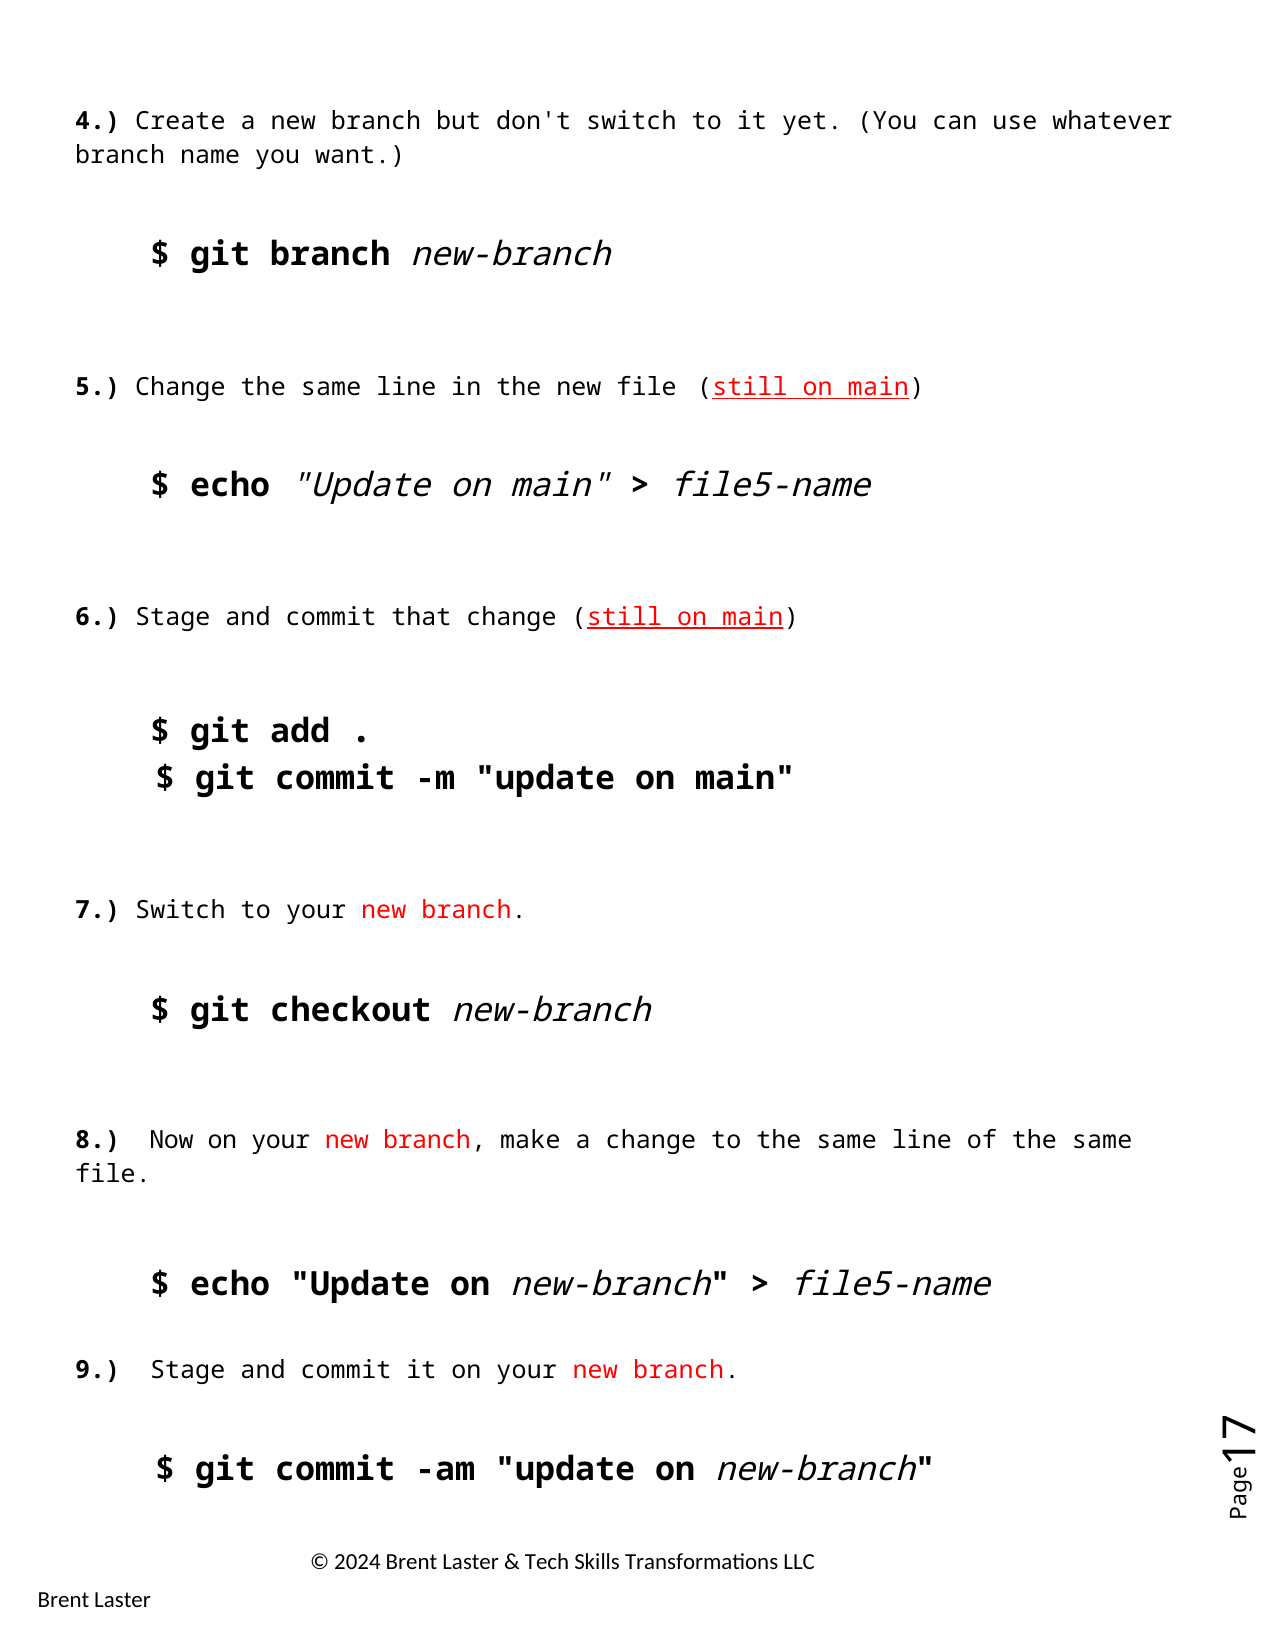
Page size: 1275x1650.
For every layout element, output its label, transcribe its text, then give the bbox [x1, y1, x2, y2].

text $ echo "Update on main" > file5-name [75, 461, 1200, 506]
text $ git commit -m "update on main" [75, 754, 1200, 799]
text $ echo "Update on new-branch" > file5-name [75, 1260, 1200, 1306]
text $ git checkout new-branch [150, 985, 1200, 1031]
text 6.) Stage and commit that change (still on main) [75, 598, 1200, 632]
text 5.) Change the same line in the new file (still on main) [75, 369, 1200, 403]
text $ git add . [150, 703, 1200, 754]
text 9.) Stage and commit it on your new branch. [75, 1352, 1200, 1386]
text 4.) Create a new branch but don't switch to it yet. (You can use whatever branch name you want.) [75, 103, 1200, 171]
text 8.) Now on your new branch, make a change to the same line of the same file. [75, 1122, 1200, 1190]
text $ git branch new-branch [150, 230, 1200, 276]
text $ git commit -am "update on new-branch" [75, 1445, 1200, 1491]
text 7.) Switch to your new branch. [75, 892, 1200, 926]
